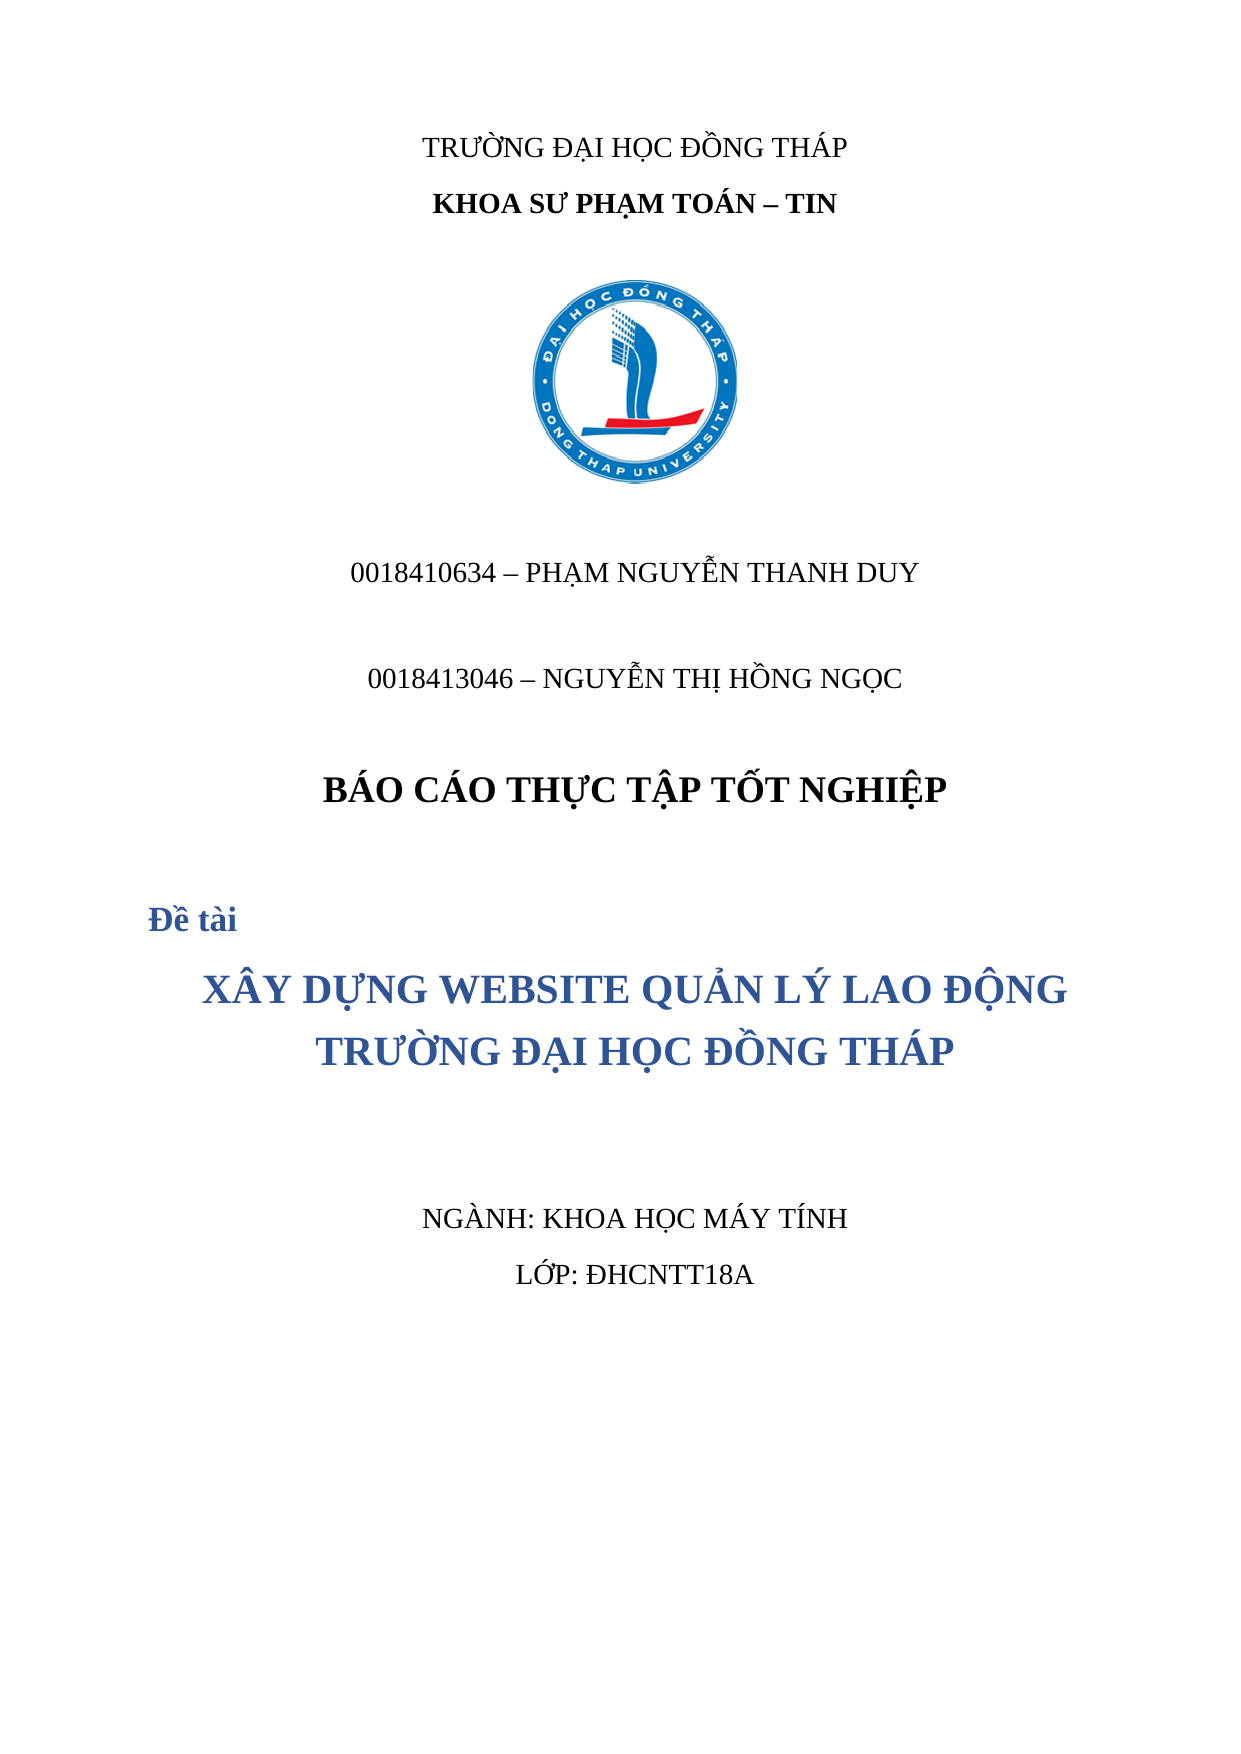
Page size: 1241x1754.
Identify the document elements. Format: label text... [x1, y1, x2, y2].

text 0018413046 – NGUYỄN THỊ HỒNG NGỌC [148, 662, 1122, 695]
text Đề tài [148, 899, 1122, 939]
text 0018410634 – PHẠM NGUYỄN THANH DUY [148, 556, 1122, 589]
text NGÀNH: KHOA HỌC MÁY TÍNH [148, 1201, 1122, 1235]
text LỚP: ĐHCNTT18A [148, 1257, 1122, 1291]
text TRƯỜNG ĐẠI HỌC ĐỒNG THÁP [148, 131, 1122, 164]
text KHOA SƯ PHẠM TOÁN – TIN [148, 187, 1122, 220]
picture [532, 280, 738, 484]
text XÂY DỰNG WEBSITE QUẢN LÝ LAO ĐỘNG TRƯỜNG ĐẠI HỌC ĐỒNG THÁP [148, 964, 1122, 1074]
text BÁO CÁO THỰC TẬP TỐT NGHIỆP [148, 768, 1122, 811]
